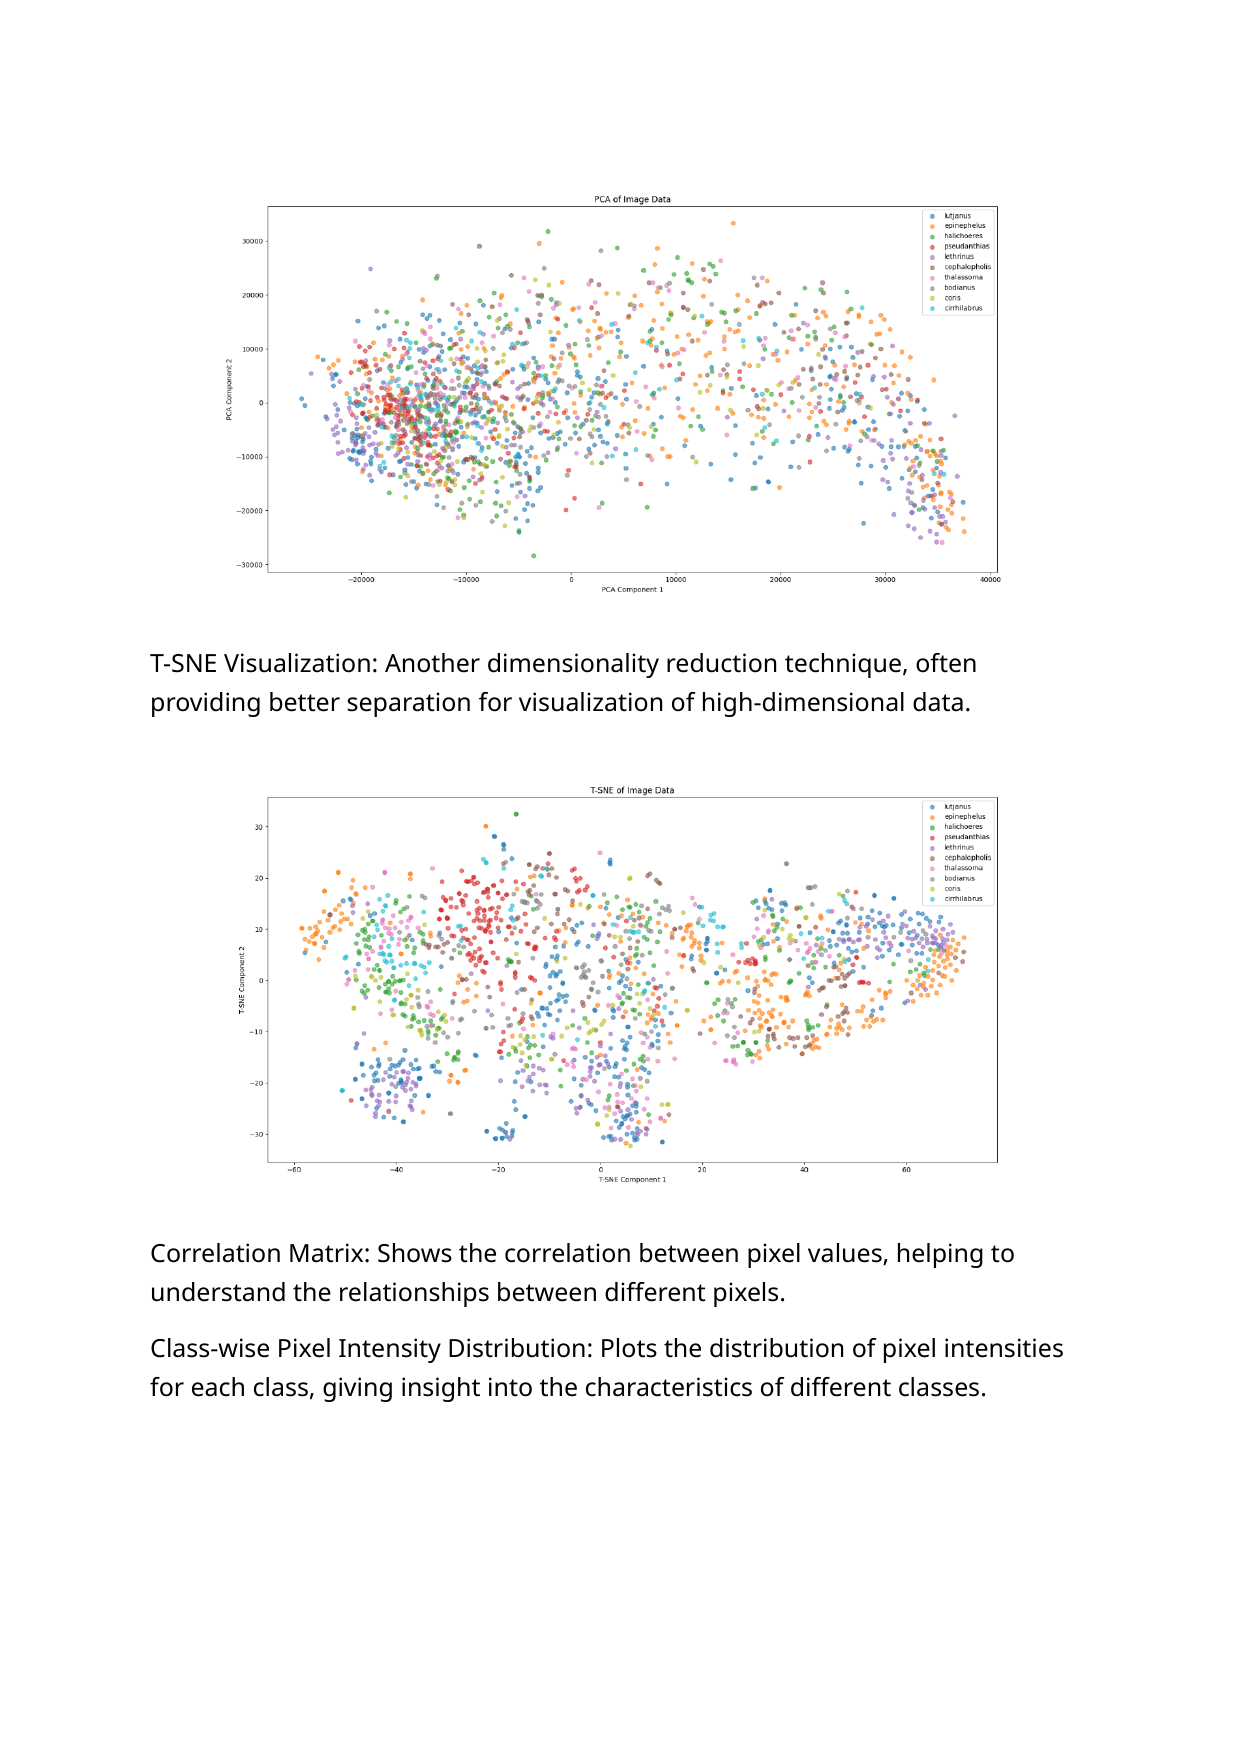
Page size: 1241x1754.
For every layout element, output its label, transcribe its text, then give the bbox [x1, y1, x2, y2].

picture [150, 150, 1091, 624]
picture [150, 740, 1091, 1214]
text Correlation Matrix: Shows the correlation between pixel values, helping to understand the relationships between different pixels. [150, 1236, 1090, 1309]
text Class-wise Pixel Intensity Distribution: Plots the distribution of pixel intensities for each class, giving insight into the characteristics of different classes. [150, 1331, 1090, 1404]
text T-SNE Visualization: Another dimensionality reduction technique, often providing better separation for visualization of high-dimensional data. [150, 645, 1090, 719]
